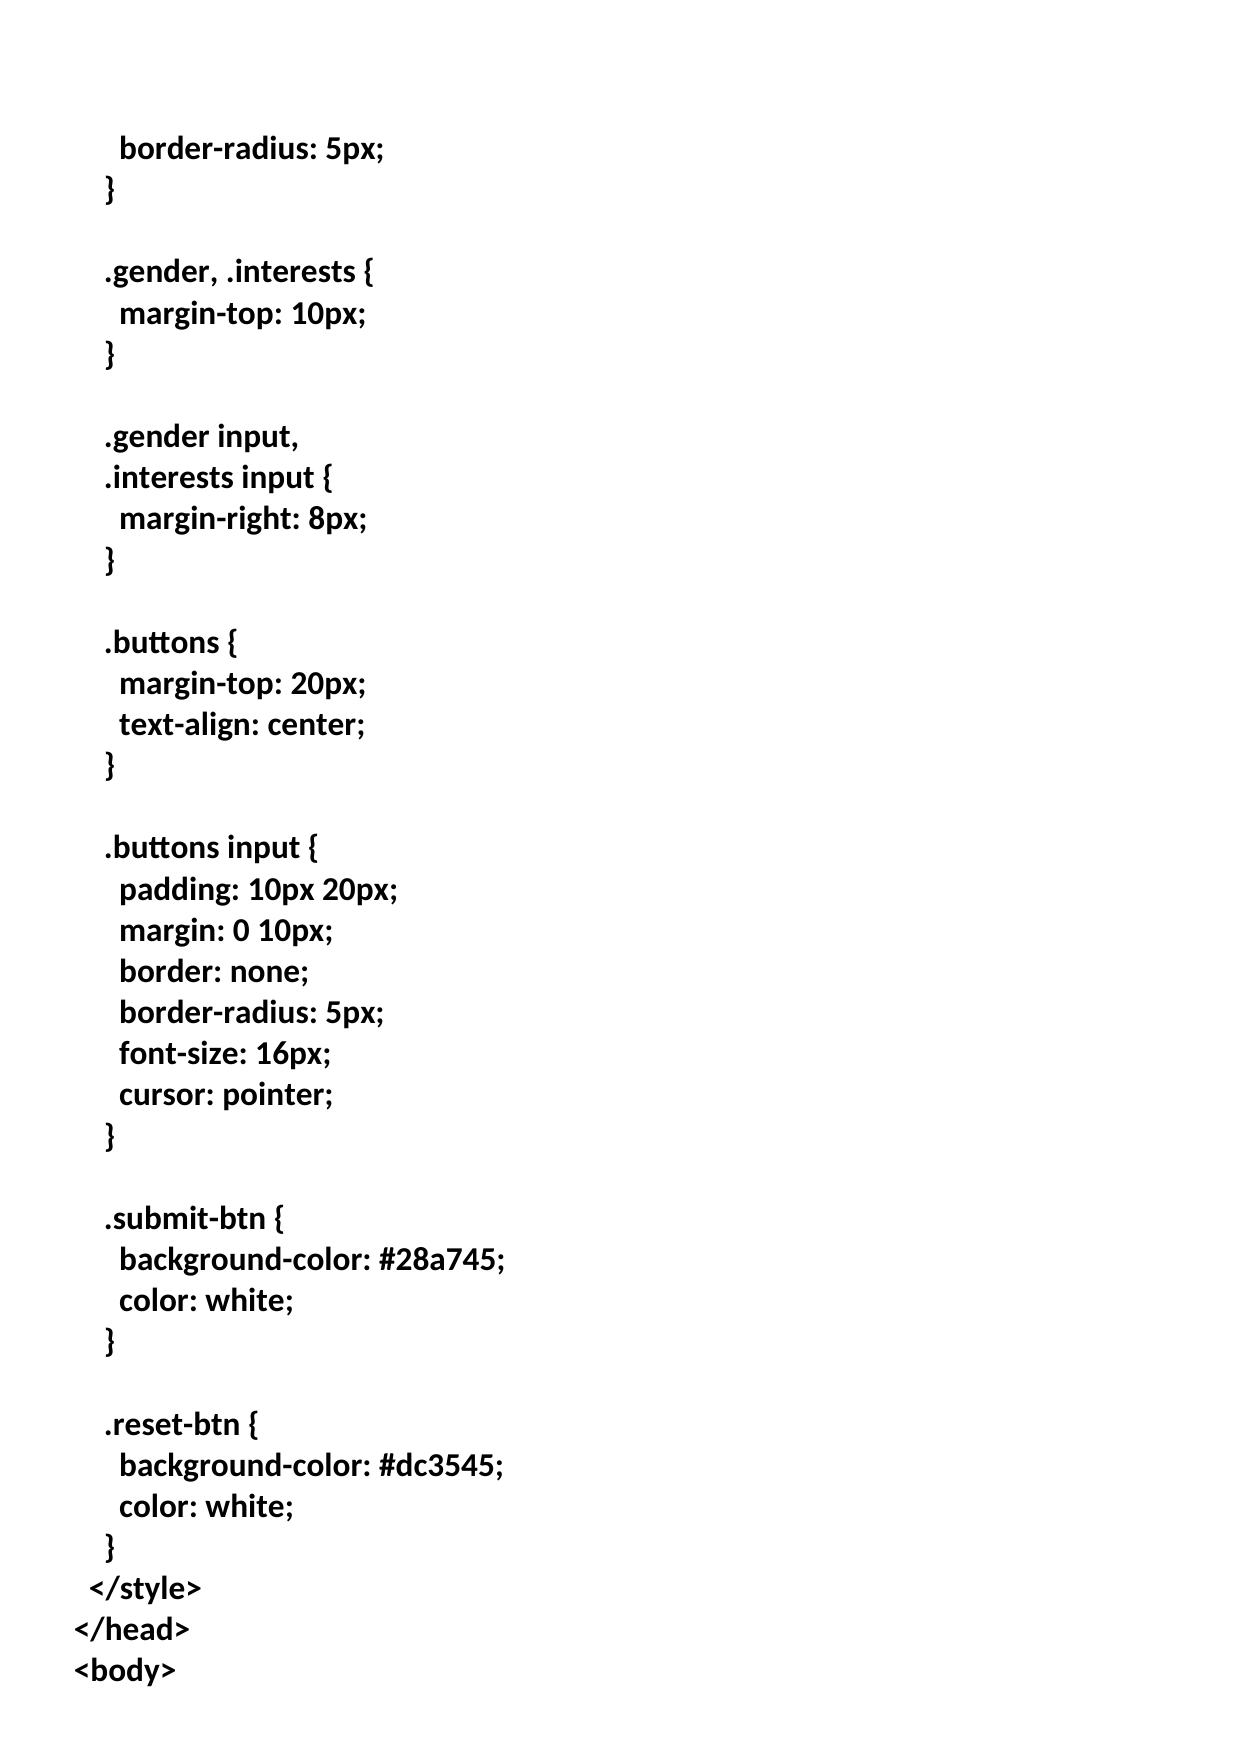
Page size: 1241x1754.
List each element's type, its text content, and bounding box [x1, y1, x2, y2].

text .buttons { [74, 621, 1166, 662]
text padding: 10px 20px; [74, 868, 1166, 908]
text border: none; [74, 950, 1166, 991]
text margin-right: 8px; [74, 497, 1166, 538]
text } [74, 1114, 1166, 1155]
text border-radius: 5px; [74, 127, 1166, 168]
text } [74, 333, 1166, 373]
text .submit-btn { [74, 1197, 1166, 1238]
text border-radius: 5px; [74, 991, 1166, 1032]
text } [74, 538, 1166, 579]
text margin-top: 10px; [74, 292, 1166, 332]
text color: white; [74, 1485, 1166, 1526]
text background-color: #dc3545; [74, 1444, 1166, 1484]
text text-align: center; [74, 703, 1166, 744]
text } [74, 1320, 1166, 1361]
text margin-top: 20px; [74, 662, 1166, 703]
text cursor: pointer; [74, 1073, 1166, 1114]
text margin: 0 10px; [74, 909, 1166, 949]
text } [74, 1526, 1166, 1567]
text .reset-btn { [74, 1403, 1166, 1443]
text </style> [74, 1567, 1166, 1608]
text background-color: #28a745; [74, 1238, 1166, 1279]
text .buttons input { [74, 827, 1166, 867]
text </head> [74, 1608, 1166, 1649]
text } [74, 744, 1166, 785]
text .interests input { [74, 456, 1166, 497]
text } [74, 168, 1166, 209]
text color: white; [74, 1279, 1166, 1320]
text .gender input, [74, 415, 1166, 456]
text <body> [74, 1649, 1166, 1690]
text font-size: 16px; [74, 1032, 1166, 1073]
text .gender, .interests { [74, 251, 1166, 291]
